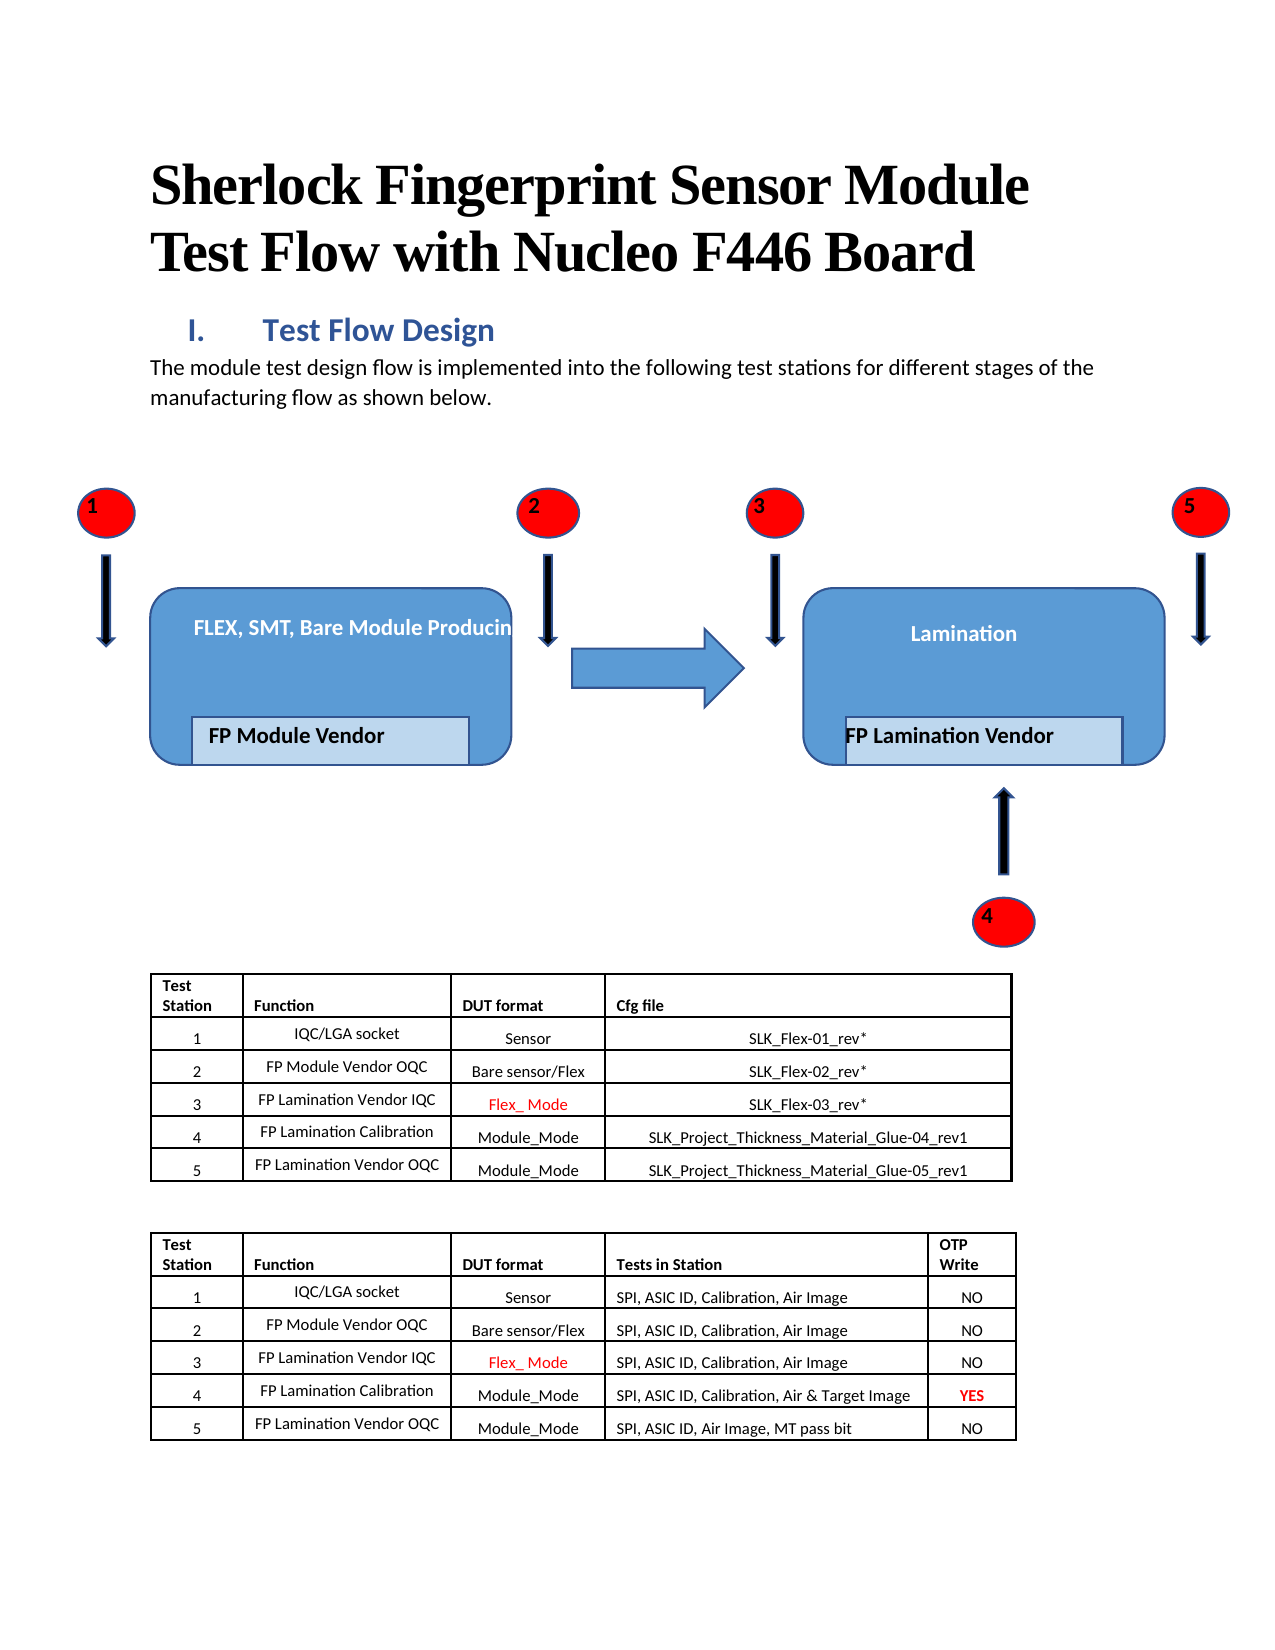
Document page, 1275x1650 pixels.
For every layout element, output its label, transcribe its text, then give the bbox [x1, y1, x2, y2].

table_cell SLK_Flex-03_rev* [606, 1084, 1010, 1114]
table_header Function [244, 975, 450, 1016]
table_cell FP Module Vendor OQC [244, 1051, 450, 1082]
table_cell FP Lamination Vendor IQC [244, 1342, 450, 1373]
table_cell Bare sensor/Flex [452, 1051, 604, 1082]
subtitle Test Flow Design [187, 309, 1125, 350]
table_cell IQC/LGA socket [244, 1018, 450, 1049]
table_cell 2 [152, 1051, 242, 1082]
table_cell Module_Mode [452, 1117, 604, 1147]
table_header Test Station [152, 1234, 242, 1274]
text The module test design flow is implemented into the following test stations for different stages of the manufacturing flow as shown below. [150, 353, 1125, 411]
table_cell Flex_ Mode [452, 1084, 604, 1114]
table_cell Bare sensor/Flex [452, 1309, 604, 1340]
table_header Test Station [152, 975, 242, 1016]
table_cell YES [929, 1375, 1015, 1406]
table_cell 2 [152, 1309, 242, 1340]
table_cell 1 [152, 1018, 242, 1049]
table_cell 5 [152, 1408, 242, 1438]
table_cell IQC/LGA socket [244, 1277, 450, 1307]
table_header Cfg file [606, 975, 1010, 1016]
table_header OTP Write [929, 1234, 1015, 1274]
table_cell SLK_Flex-01_rev* [606, 1018, 1010, 1049]
table_cell Module_Mode [452, 1375, 604, 1406]
table_cell 3 [152, 1342, 242, 1373]
table_cell Module_Mode [452, 1149, 604, 1180]
table_cell 4 [152, 1117, 242, 1147]
table_cell SPI, ASIC ID, Calibration, Air Image [606, 1342, 927, 1373]
table_cell Sensor [452, 1018, 604, 1049]
table_cell FP Lamination Vendor OQC [244, 1149, 450, 1180]
table_cell FP Lamination Vendor IQC [244, 1084, 450, 1114]
table_cell SPI, ASIC ID, Calibration, Air Image [606, 1309, 927, 1340]
table_cell FP Lamination Vendor OQC [244, 1408, 450, 1438]
table_cell FP Module Vendor OQC [244, 1309, 450, 1340]
table_cell SPI, ASIC ID, Calibration, Air Image [606, 1277, 927, 1307]
table_header DUT format [452, 1234, 604, 1274]
title Sherlock Fingerprint Sensor Module Test Flow with Nucleo F446 Board [150, 150, 1125, 284]
table_cell 3 [152, 1084, 242, 1114]
table_cell SLK_Project_Thickness_Material_Glue-05_rev1 [606, 1149, 1010, 1180]
table_header Tests in Station [606, 1234, 927, 1274]
table_cell FP Lamination Calibration [244, 1117, 450, 1147]
table_cell 4 [152, 1375, 242, 1406]
table_cell 1 [152, 1277, 242, 1307]
table_cell Flex_ Mode [452, 1342, 604, 1373]
table_cell Module_Mode [452, 1408, 604, 1438]
table_cell NO [929, 1408, 1015, 1438]
table_cell NO [929, 1277, 1015, 1307]
table_cell NO [929, 1342, 1015, 1373]
table_cell SPI, ASIC ID, Calibration, Air & Target Image [606, 1375, 927, 1406]
table_cell 5 [152, 1149, 242, 1180]
table_cell FP Lamination Calibration [244, 1375, 450, 1406]
table_cell SLK_Flex-02_rev* [606, 1051, 1010, 1082]
table_header DUT format [452, 975, 604, 1016]
table_cell NO [929, 1309, 1015, 1340]
table_cell Sensor [452, 1277, 604, 1307]
table_cell SLK_Project_Thickness_Material_Glue-04_rev1 [606, 1117, 1010, 1147]
table_cell SPI, ASIC ID, Air Image, MT pass bit [606, 1408, 927, 1438]
table_header Function [244, 1234, 450, 1274]
